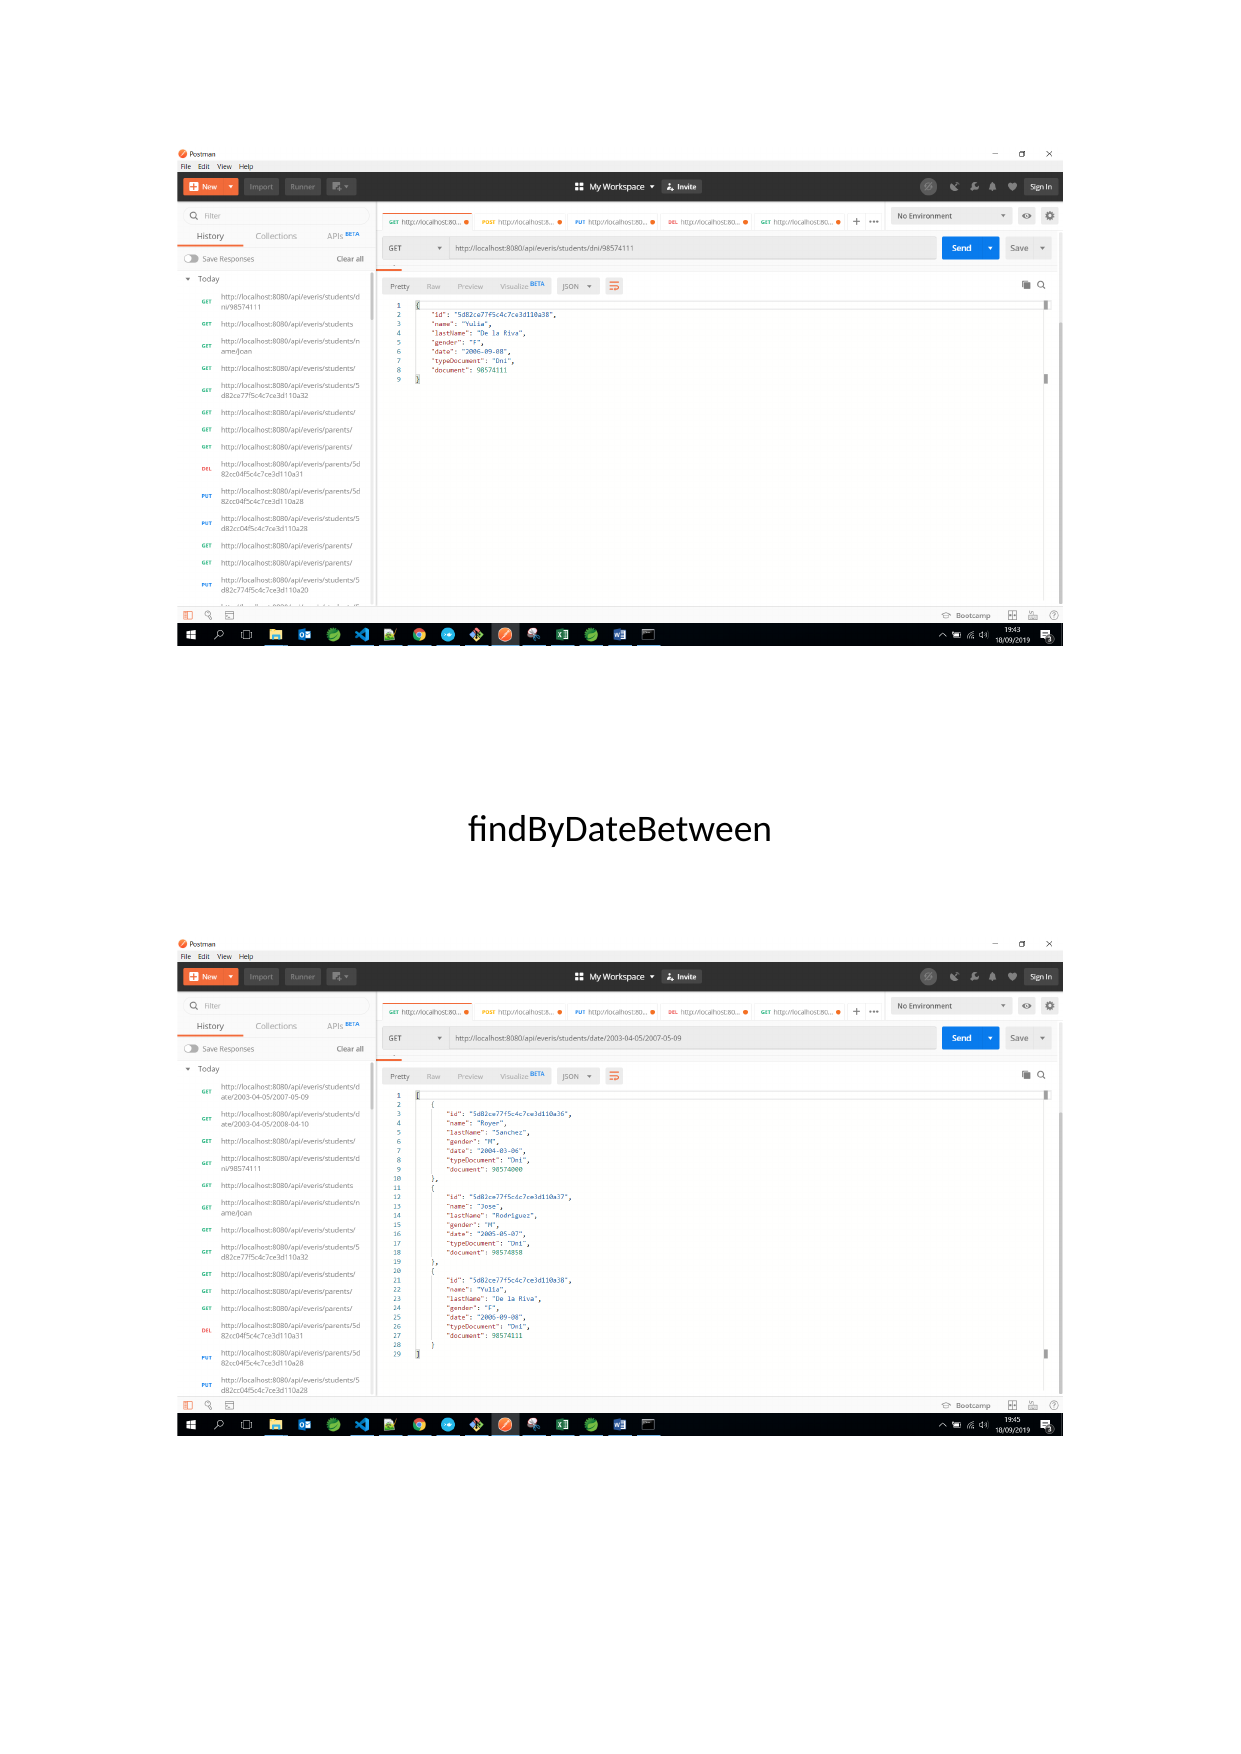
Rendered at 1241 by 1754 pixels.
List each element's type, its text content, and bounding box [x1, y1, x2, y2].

picture [177, 937, 1063, 1436]
text findByDateBetween [177, 805, 1063, 851]
picture [177, 147, 1063, 646]
